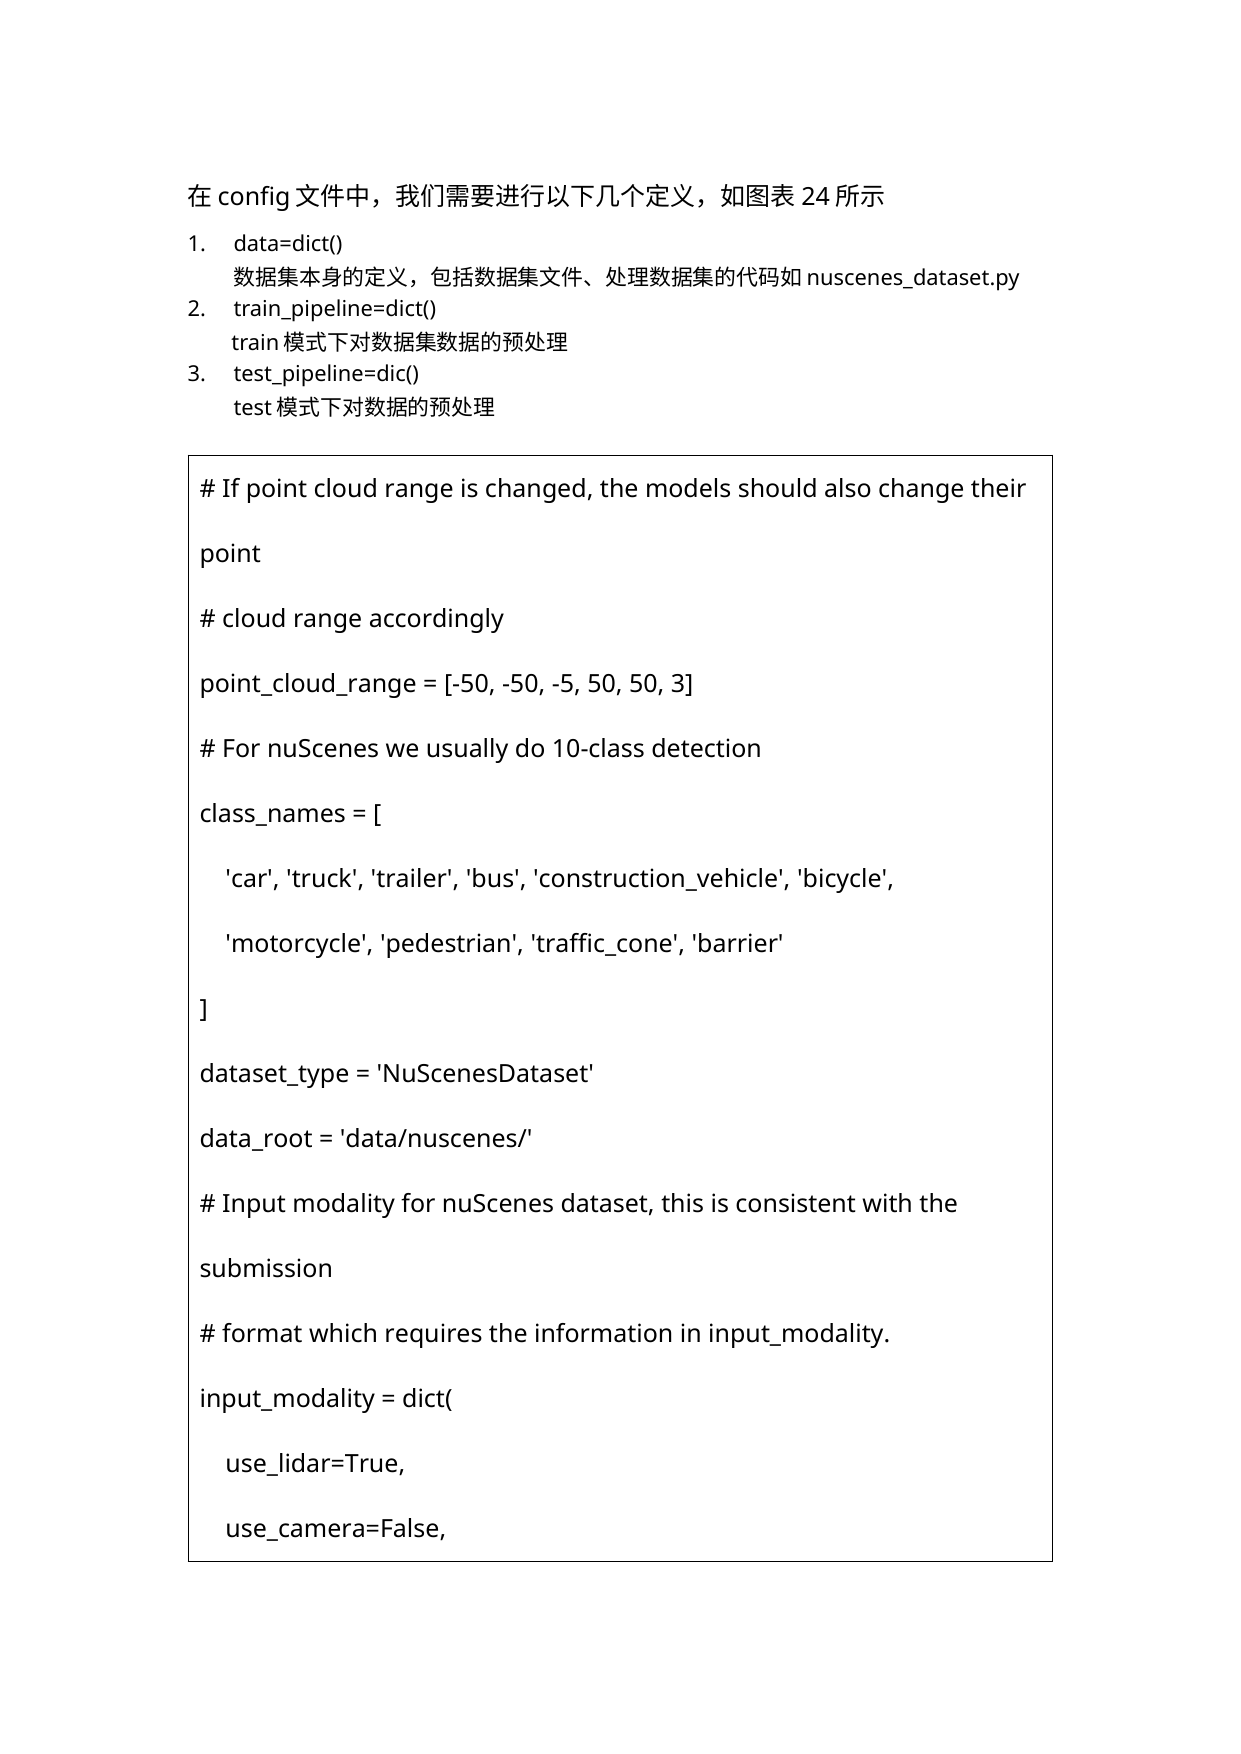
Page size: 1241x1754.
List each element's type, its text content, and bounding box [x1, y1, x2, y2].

list test模式下对数据的预处理 [233, 389, 1053, 422]
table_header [189, 456, 1052, 1561]
list 数据集本身的定义，包括数据集文件、处理数据集的代码如nuscenes_dataset.py [233, 259, 1053, 292]
list train模式下对数据集数据的预处理 [187, 324, 1053, 357]
list data=dict() [187, 227, 1053, 259]
list test_pipeline=dic() [187, 357, 1053, 389]
list train_pipeline=dict() [187, 292, 1053, 324]
text 在config文件中，我们需要进行以下几个定义，如图表 24所示 [187, 162, 1053, 227]
